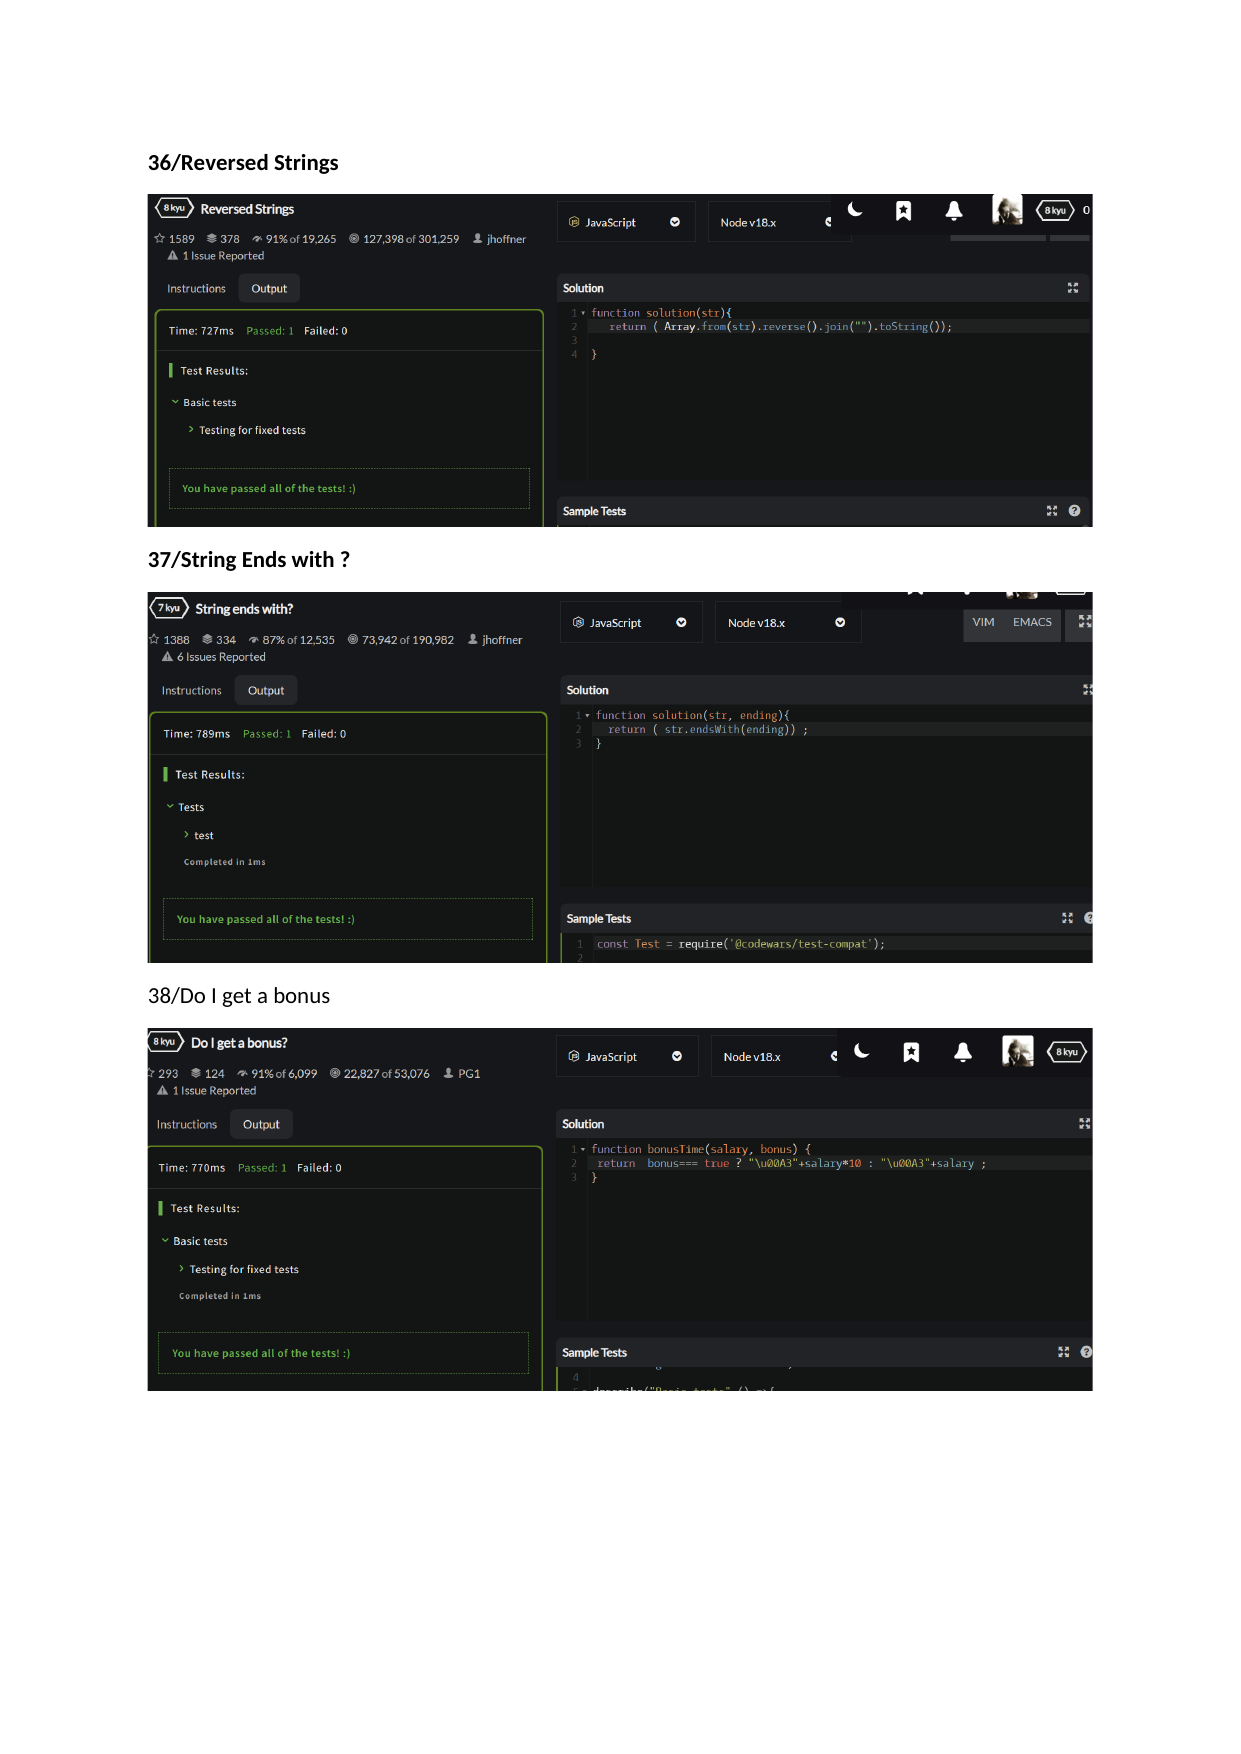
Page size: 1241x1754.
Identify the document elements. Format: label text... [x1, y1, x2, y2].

text 38/Do I get a bonus [148, 981, 1093, 1009]
text 37/String Ends with ? [148, 546, 1093, 574]
picture [147, 1028, 1093, 1391]
text 36/Reversed Strings [148, 148, 1093, 176]
picture [147, 194, 1093, 527]
picture [147, 592, 1093, 963]
